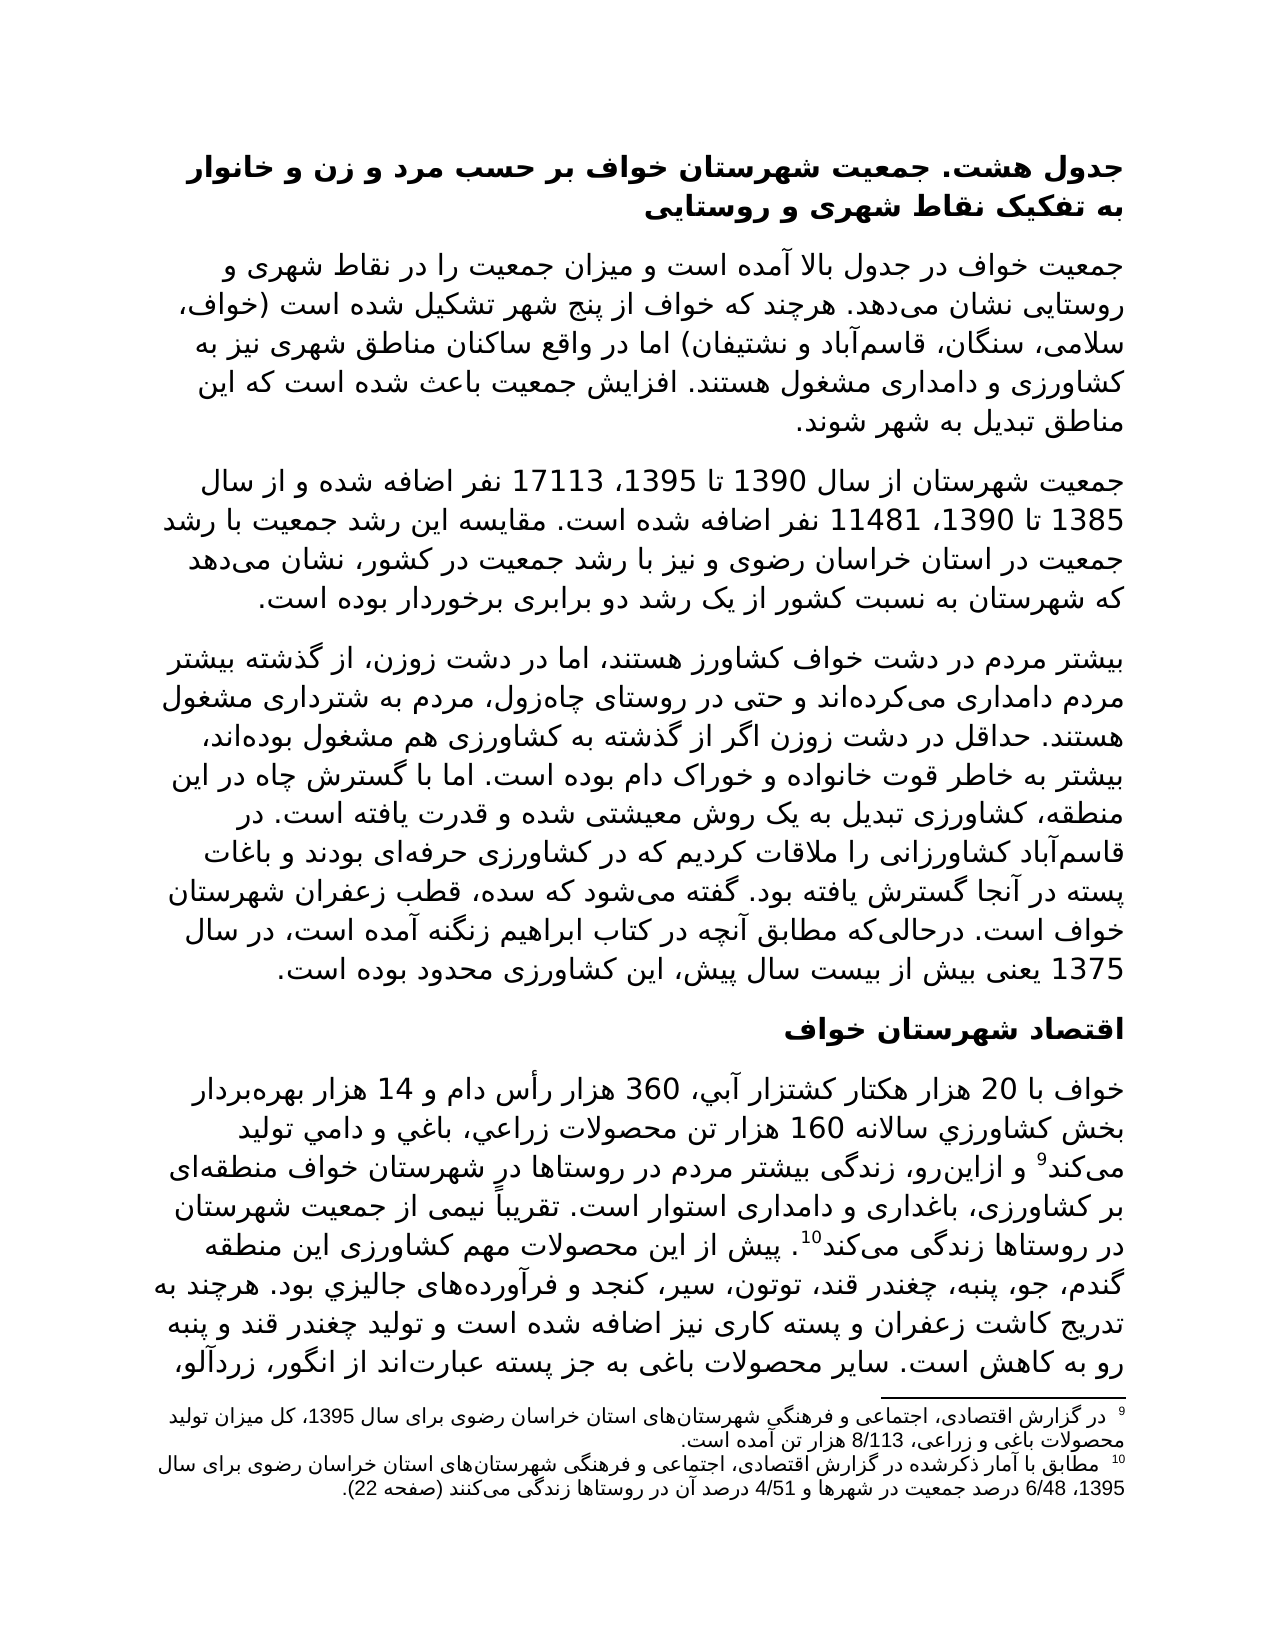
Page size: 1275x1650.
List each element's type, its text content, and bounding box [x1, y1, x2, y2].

text اقتصاد شهرستان خواف [150, 1012, 1125, 1046]
text جدول هشت. جمعیت شهرستان خواف بر حسب مرد و زن و خانوار به تفکیک نقاط شهری و روستایی [150, 150, 1125, 223]
text جمعیت خواف در جدول بالا آمده است و میزان جمعیت را در نقاط شهری و روستایی نشان می‌دهد. هرچند که خواف از پنج شهر تشکیل شده است (خواف، سلامی، سنگان، قاسم‌آباد و نشتیفان) اما در واقع ساکنان مناطق شهری نیز به کشاورزی و دامداری مشغول هستند. افزایش جمعیت باعث شده است که این مناطق تبدیل به شهر شوند. [150, 249, 1125, 438]
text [150, 1072, 1125, 1379]
text بیشتر مردم در دشت خواف کشاورز هستند، اما در دشت زوزن، از گذشته بیشتر مردم دامداری می‌کرده‌اند و حتی در روستای چاه‌زول، مردم به شترداری مشغول هستند. حداقل در دشت زوزن اگر از گذشته به کشاورزی هم مشغول بوده‌اند، بیشتر به خاطر قوت خانواده و خوراک دام بوده است. اما با گسترش چاه در این منطقه، کشاورزی تبدیل به یک روش معیشتی شده و قدرت یافته است. در قاسم‌آباد کشاورزانی را ملاقات کردیم که در کشاورزی حرفه‌ای بودند و باغات پسته در آنجا گسترش یافته بود. گفته می‌شود که سده، قطب زعفران شهرستان خواف است. در‌حالی‌که مطابق آنچه در کتاب ابراهیم زنگنه آمده است، در سال 1375 یعنی بیش از بیست سال پیش، این کشاورزی محدود بوده است. [150, 641, 1125, 987]
text جمعیت شهرستان از سال 1390 تا 1395، 17113 نفر اضافه شده و از سال 1385 تا 1390، 11481 نفر اضافه شده است. مقایسه این رشد جمعیت با رشد جمعیت در استان خراسان رضوی و نیز با رشد جمعیت در کشور، نشان می‌دهد که شهرستان به نسبت کشور از یک رشد دو برابری برخوردار بوده است. [150, 464, 1125, 615]
